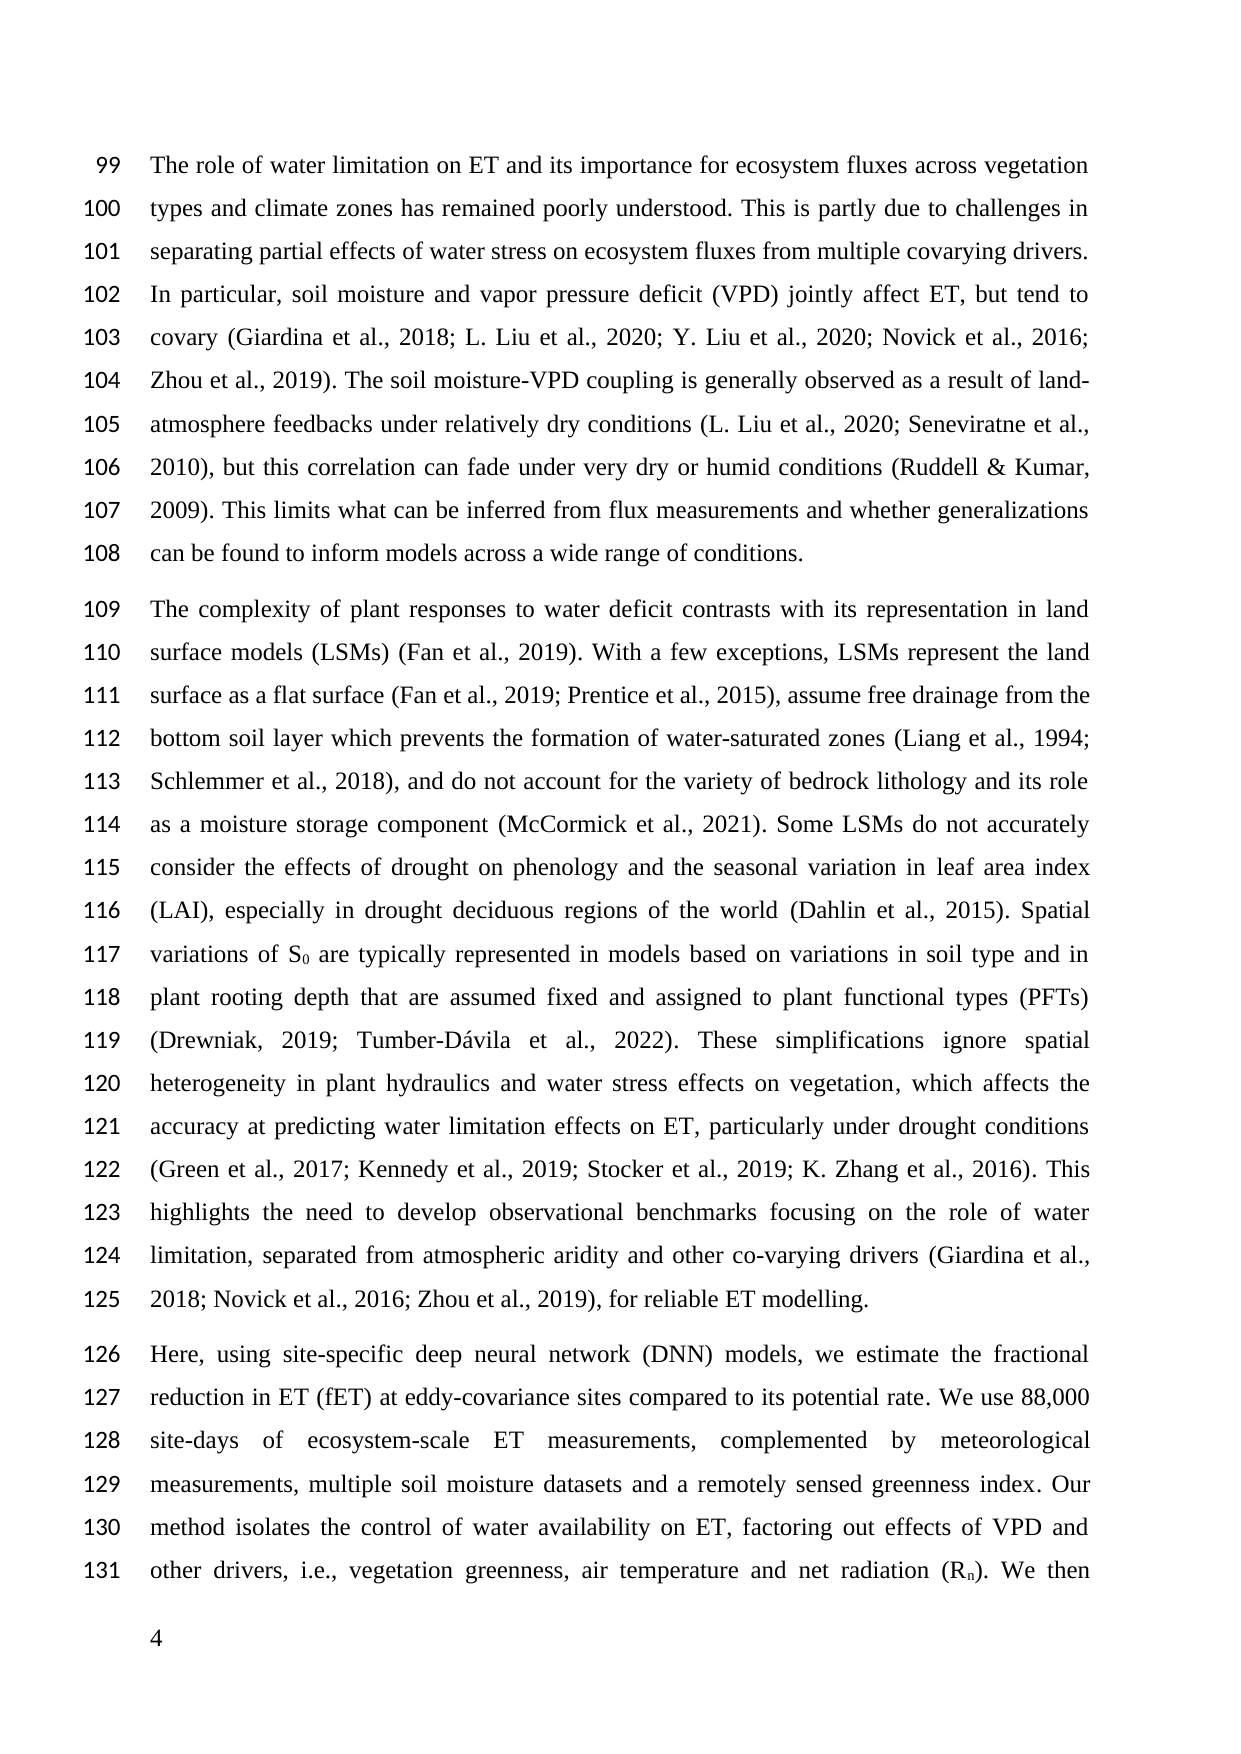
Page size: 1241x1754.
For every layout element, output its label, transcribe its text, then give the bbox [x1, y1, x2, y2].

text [150, 1339, 1090, 1584]
text The role of water limitation on ET and its importance for ecosystem fluxes across vegetation types and climate zones has remained poorly understood. This is partly due to challenges in separating partial effects of water stress on ecosystem fluxes from multiple covarying drivers. In particular, soil moisture and vapor pressure deficit (VPD) jointly affect ET, but tend to covary . The soil moisture-VPD coupling is generally observed as a result of land-atmosphere feedbacks under relatively dry conditions , but this correlation can fade under very dry or humid conditions . This limits what can be inferred from flux measurements and whether generalizations can be found to inform models across a wide range of conditions. [150, 150, 1090, 567]
text The complexity of plant responses to water deficit contrasts with its representation in land surface models (LSMs) . With a few exceptions, LSMs represent the land surface as a flat surface , assume free drainage from the bottom soil layer which prevents the formation of water-saturated zones , and do not account for the variety of bedrock lithology and its role as a moisture storage component . Some LSMs do not accurately consider the effects of drought on phenology and the seasonal variation in leaf area index (LAI), especially in drought deciduous regions of the world . Spatial variations of S0 are typically represented in models based on variations in soil type and in plant rooting depth that are assumed fixed and assigned to plant functional types (PFTs) . These simplifications ignore spatial heterogeneity in plant hydraulics and water stress effects on vegetation, which affects the accuracy at predicting water limitation effects on ET, particularly under drought conditions . This highlights the need to develop observational benchmarks focusing on the role of water limitation, separated from atmospheric aridity and other co-varying drivers , for reliable ET modelling. [150, 594, 1090, 1312]
